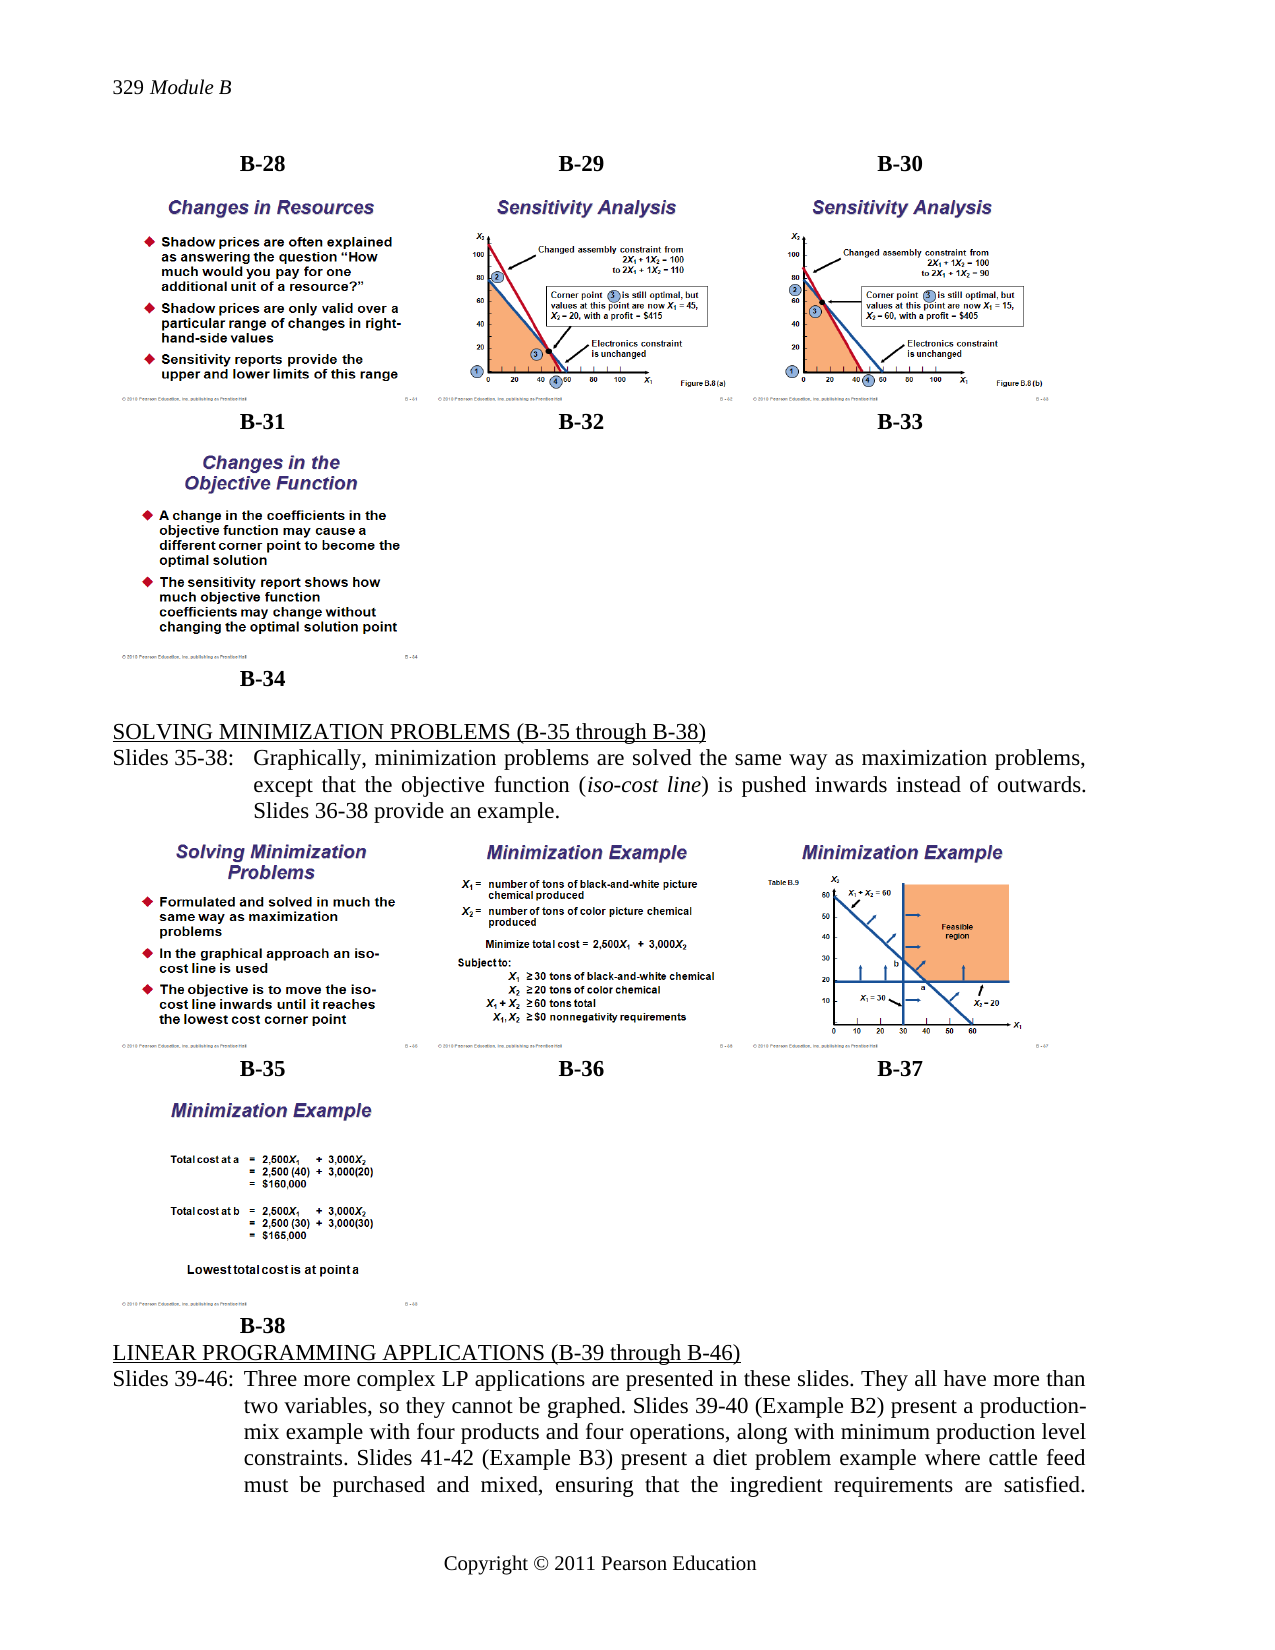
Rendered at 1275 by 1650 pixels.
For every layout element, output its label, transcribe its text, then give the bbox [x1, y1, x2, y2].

picture [112, 823, 1060, 1055]
text Slides 35-38: Graphically, minimization problems are solved the same way as maximization problems, except that the objective function (iso-cost line) is pushed inwards instead of outwards. Slides 36-38 provide an example. [112, 744, 1087, 823]
text B-28 B-29 B-30 [112, 150, 1087, 176]
text B-31 B-32 B-33 [112, 408, 1087, 434]
picture [112, 433, 429, 666]
text LINEAR PROGRAMMING APPLICATIONS (B-39 through B-46) [112, 1339, 1087, 1365]
text SOLVING MINIMIZATION PROBLEMS (B-35 through B-38) [112, 718, 1087, 744]
picture [112, 1081, 429, 1313]
text B-38 [112, 1313, 1087, 1339]
text B-34 [112, 665, 1087, 692]
text B-35 B-36 B-37 [112, 1055, 1087, 1081]
picture [112, 176, 1060, 408]
